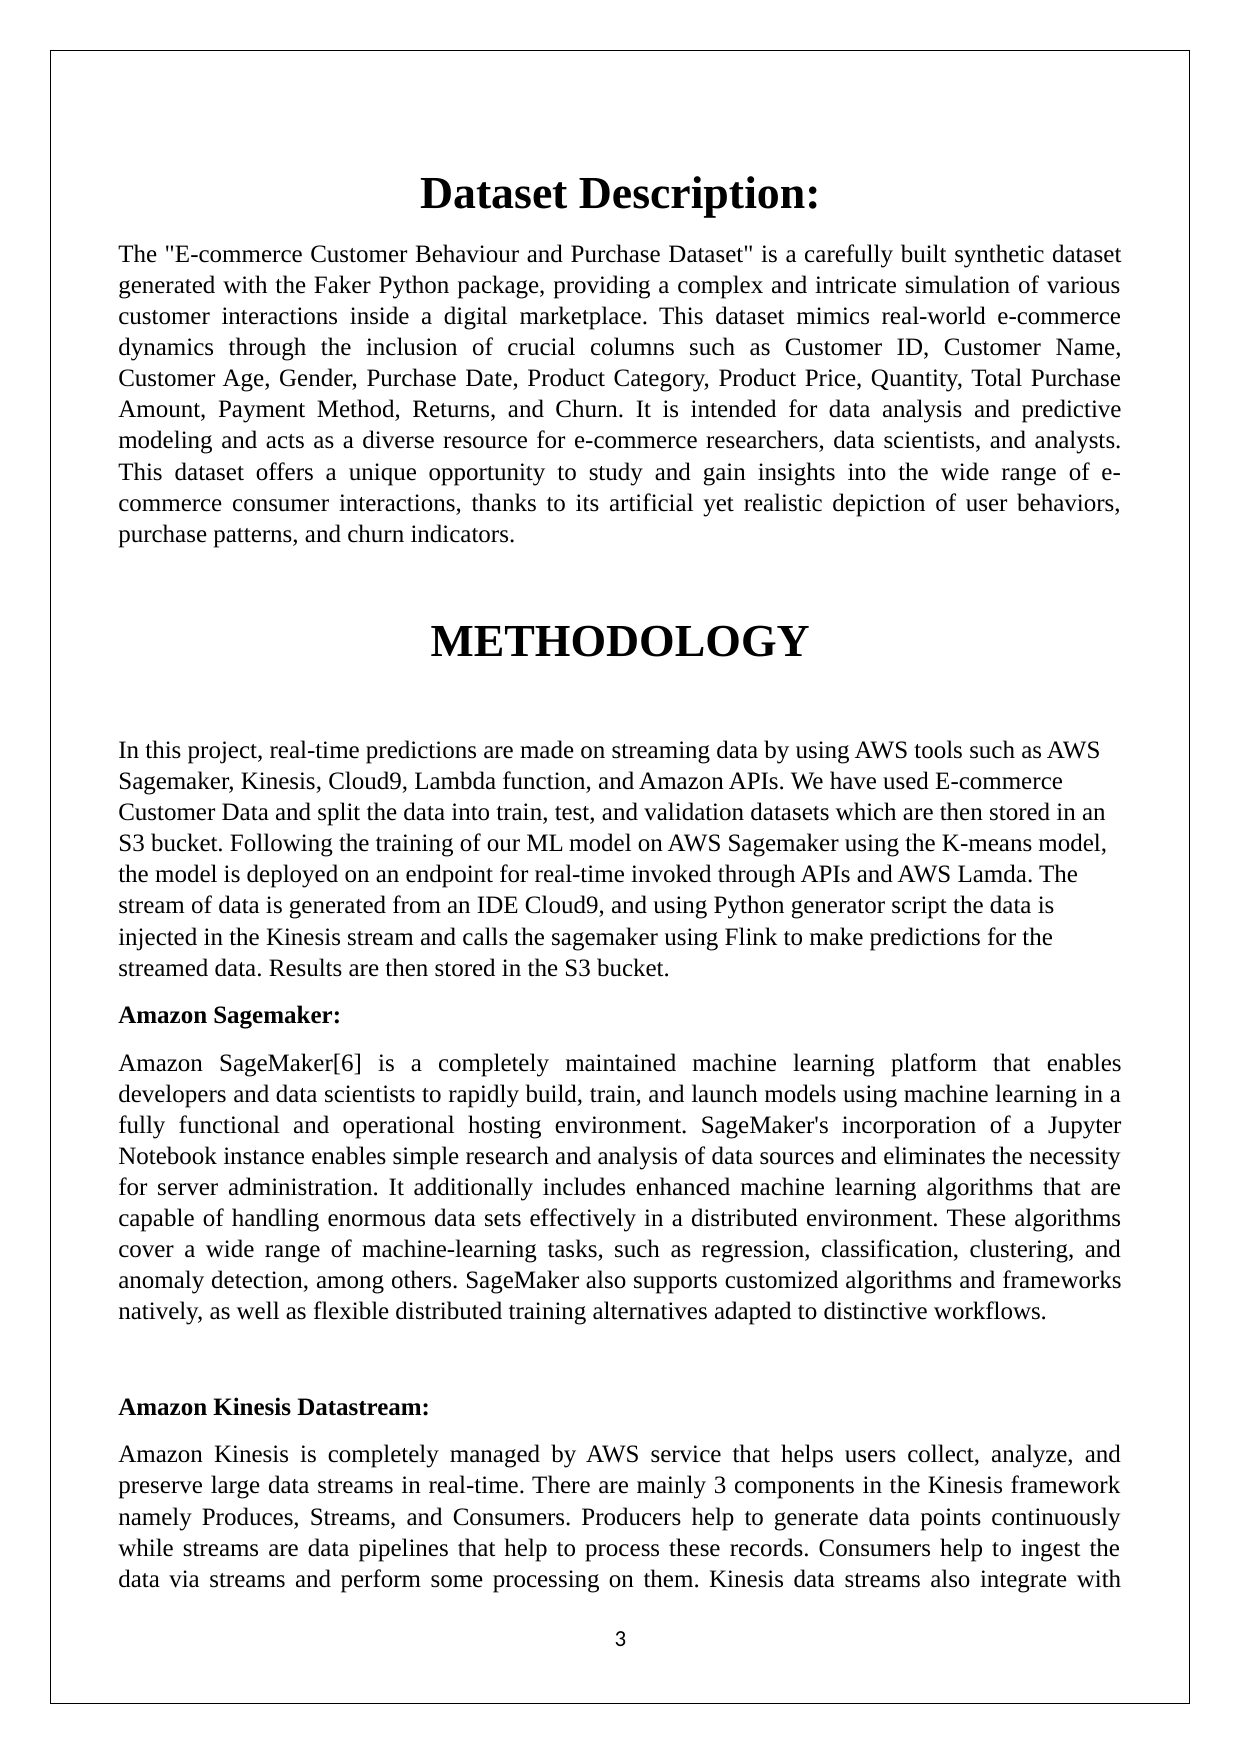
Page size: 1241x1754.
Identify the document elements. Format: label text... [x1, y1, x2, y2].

text In this project, real-time predictions are made on streaming data by using AWS tools such as AWS Sagemaker, Kinesis, Cloud9, Lambda function, and Amazon APIs. We have used E-commerce Customer Data and split the data into train, test, and validation datasets which are then stored in an S3 bucket. Following the training of our ML model on AWS Sagemaker using the K-means model, the model is deployed on an endpoint for real-time invoked through APIs and AWS Lamda. The stream of data is generated from an IDE Cloud9, and using Python generator script the data is injected in the Kinesis stream and calls the sagemaker using Flink to make predictions for the streamed data. Results are then stored in the S3 bucket. [118, 735, 1122, 981]
text Dataset Description: [118, 166, 1122, 218]
text Amazon Sagemaker: [118, 1000, 1122, 1029]
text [118, 1439, 1122, 1592]
text Amazon Kinesis Datastream: [118, 1392, 1122, 1421]
text Amazon SageMaker[6] is a completely maintained machine learning platform that enables developers and data scientists to rapidly build, train, and launch models using machine learning in a fully functional and operational hosting environment. SageMaker's incorporation of a Jupyter Notebook instance enables simple research and analysis of data sources and eliminates the necessity for server administration. It additionally includes enhanced machine learning algorithms that are capable of handling enormous data sets effectively in a distributed environment. These algorithms cover a wide range of machine-learning tasks, such as regression, classification, clustering, and anomaly detection, among others. SageMaker also supports customized algorithms and frameworks natively, as well as flexible distributed training alternatives adapted to distinctive workflows. [118, 1048, 1122, 1325]
text The "E-commerce Customer Behaviour and Purchase Dataset" is a carefully built synthetic dataset generated with the Faker Python package, providing a complex and intricate simulation of various customer interactions inside a digital marketplace. This dataset mimics real-world e-commerce dynamics through the inclusion of crucial columns such as Customer ID, Customer Name, Customer Age, Gender, Purchase Date, Product Category, Product Price, Quantity, Total Purchase Amount, Payment Method, Returns, and Churn. It is intended for data analysis and predictive modeling and acts as a diverse resource for e-commerce researchers, data scientists, and analysts. This dataset offers a unique opportunity to study and gain insights into the wide range of e-commerce consumer interactions, thanks to its artificial yet realistic depiction of user behaviors, purchase patterns, and churn indicators. [118, 239, 1122, 547]
text METHODOLOGY [118, 614, 1122, 667]
